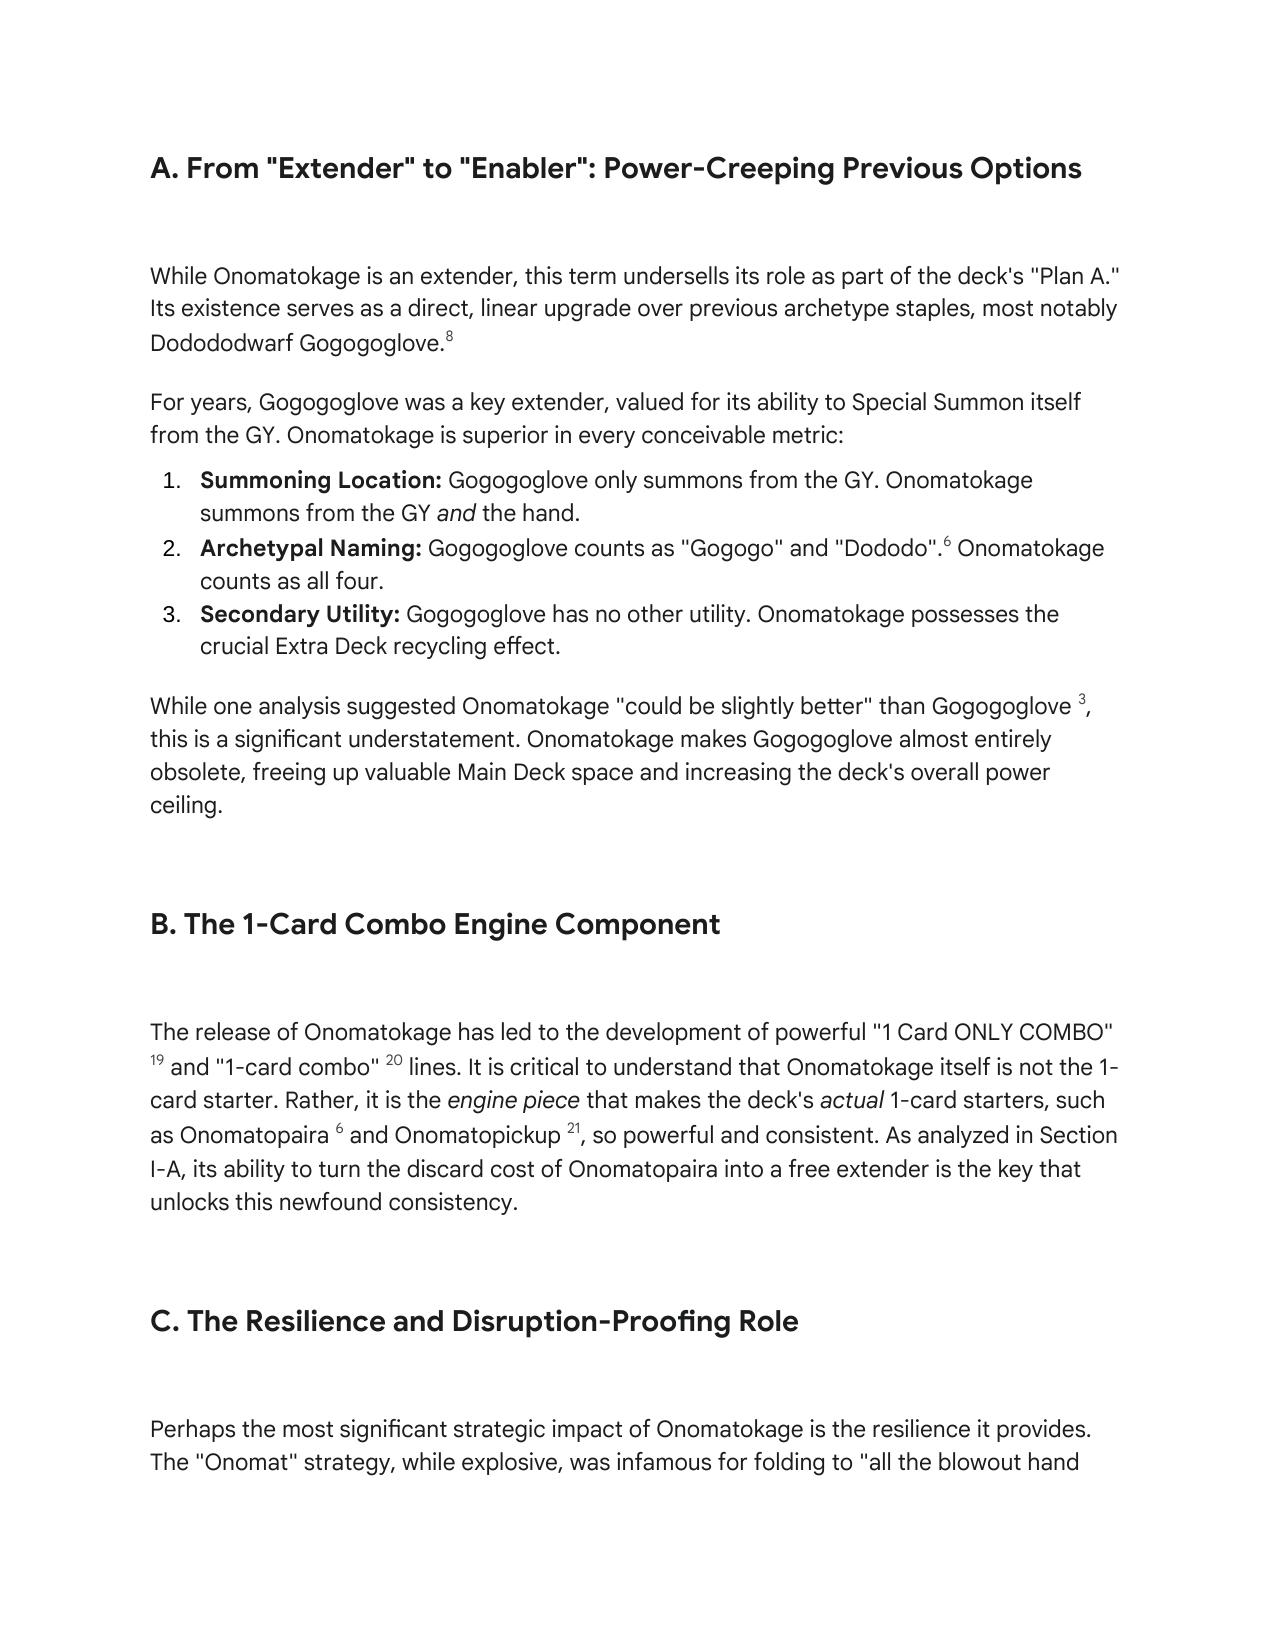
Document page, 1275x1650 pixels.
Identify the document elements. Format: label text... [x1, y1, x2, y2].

list Archetypal Naming: Gogogoglove counts as "Gogogo" and "Dododo".6 Onomatokage counts as all four. [162, 532, 1125, 596]
subtitle C. The Resilience and Disruption-Proofing Role [150, 1303, 1125, 1340]
text While Onomatokage is an extender, this term undersells its role as part of the deck's "Plan A." Its existence serves as a direct, linear upgrade over previous archetype staples, most notably Dodododwarf Gogogoglove.8 [150, 262, 1125, 359]
subtitle A. From "Extender" to "Enabler": Power-Creeping Previous Options [150, 150, 1125, 187]
text For years, Gogogoglove was a key extender, valued for its ability to Special Summon itself from the GY. Onomatokage is superior in every conceivable metric: [150, 388, 1125, 450]
subtitle B. The 1-Card Combo Engine Component [150, 906, 1125, 943]
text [150, 1415, 1125, 1477]
list Secondary Utility: Gogogoglove has no other utility. Onomatokage possesses the crucial Extra Deck recycling effect. [162, 600, 1125, 661]
text The release of Onomatokage has led to the development of powerful "1 Card ONLY COMBO" 19 and "1-card combo" 20 lines. It is critical to understand that Onomatokage itself is not the 1-card starter. Rather, it is the engine piece that makes the deck's actual 1-card starters, such as Onomatopaira 6 and Onomatopickup 21, so powerful and consistent. As analyzed in Section I-A, its ability to turn the discard cost of Onomatopaira into a free extender is the key that unlocks this newfound consistency. [150, 1018, 1125, 1217]
text While one analysis suggested Onomatokage "could be slightly better" than Gogogoglove 3, this is a significant understatement. Onomatokage makes Gogogoglove almost entirely obsolete, freeing up valuable Main Deck space and increasing the deck's overall power ceiling. [150, 690, 1125, 820]
list Summoning Location: Gogogoglove only summons from the GY. Onomatokage summons from the GY and the hand. [162, 466, 1125, 528]
